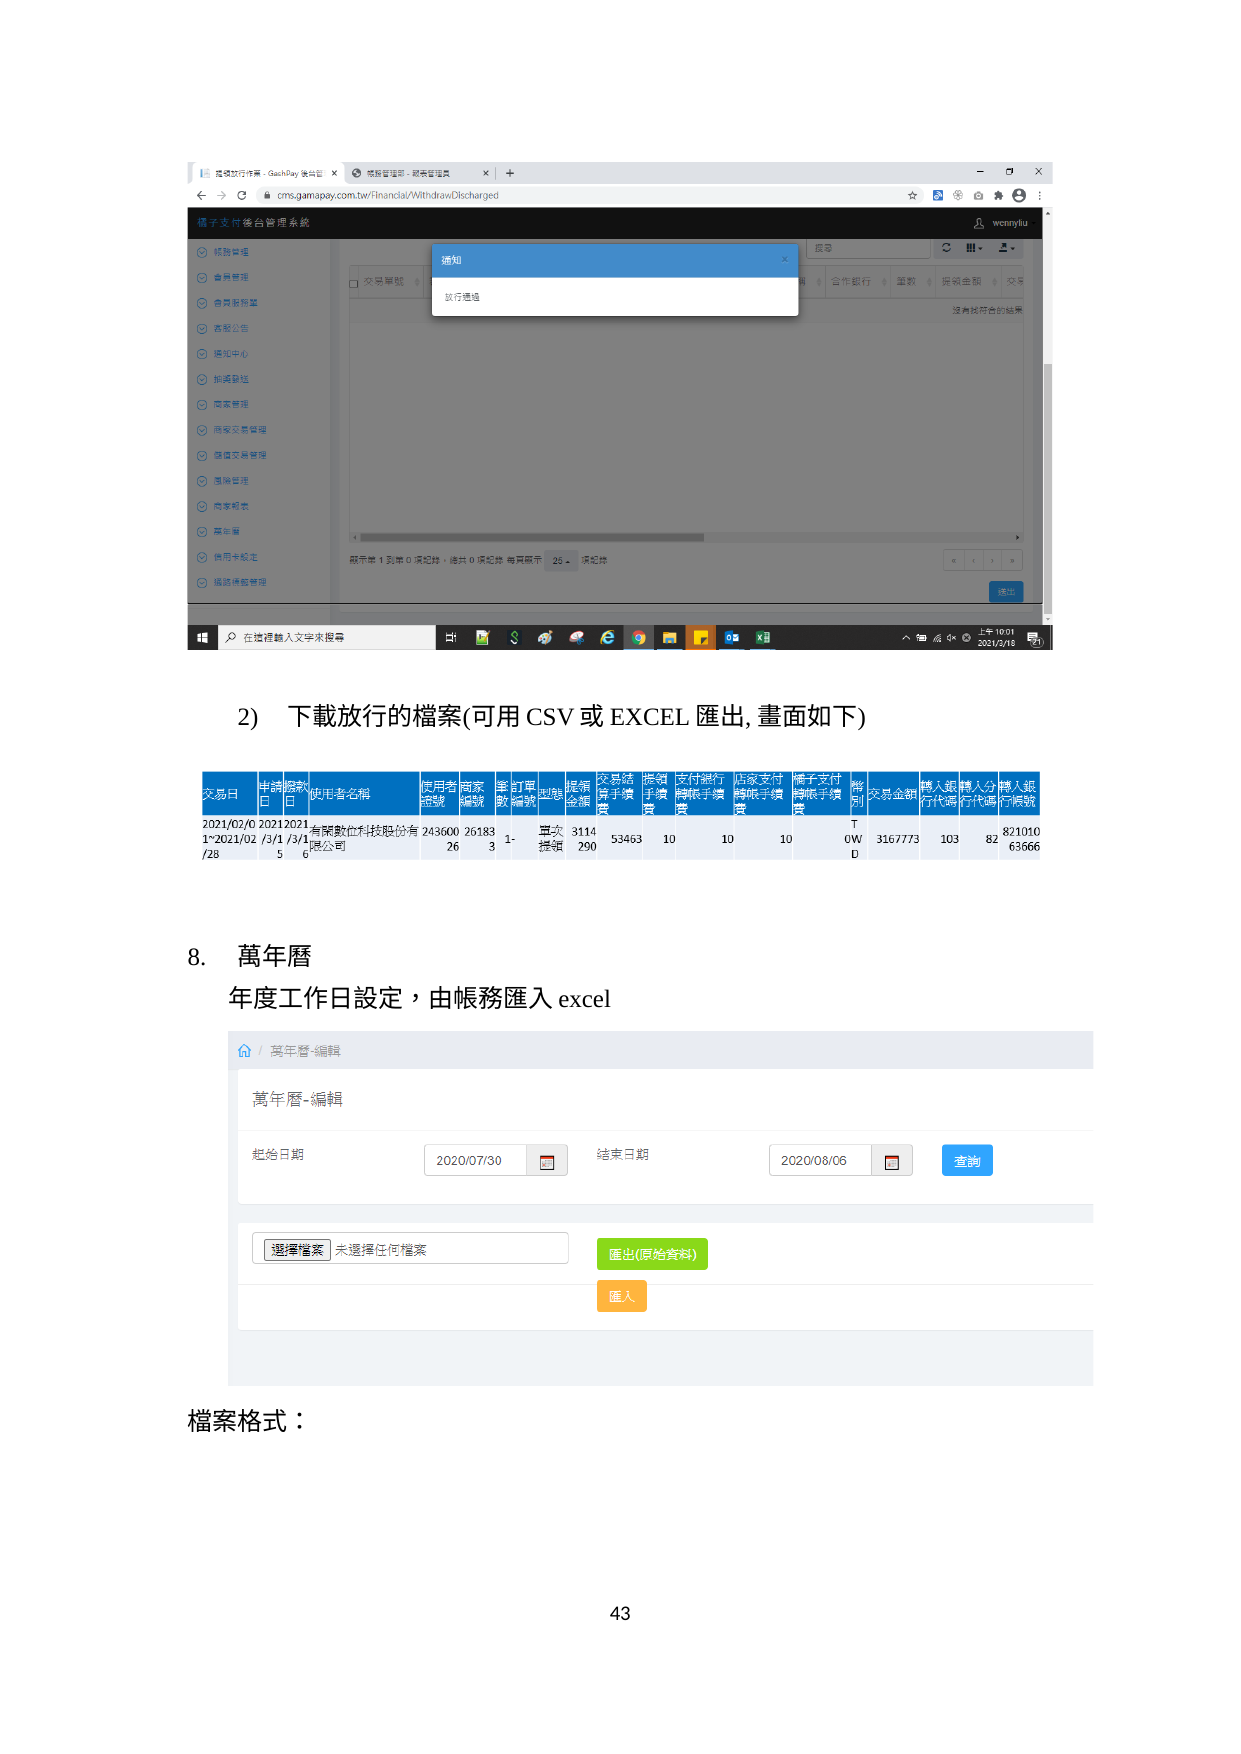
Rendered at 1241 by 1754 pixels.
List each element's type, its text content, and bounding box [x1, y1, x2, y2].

picture [228, 1031, 1094, 1386]
picture [187, 162, 1053, 650]
picture [187, 754, 1053, 874]
text 檔案格式： [187, 1401, 1053, 1438]
text 年度工作日設定，由帳務匯入excel [228, 978, 1053, 1016]
subtitle 萬年曆 [187, 935, 1053, 973]
list 下載放行的檔案(可用CSV或EXCEL匯出, 畫面如下) [237, 696, 1053, 734]
